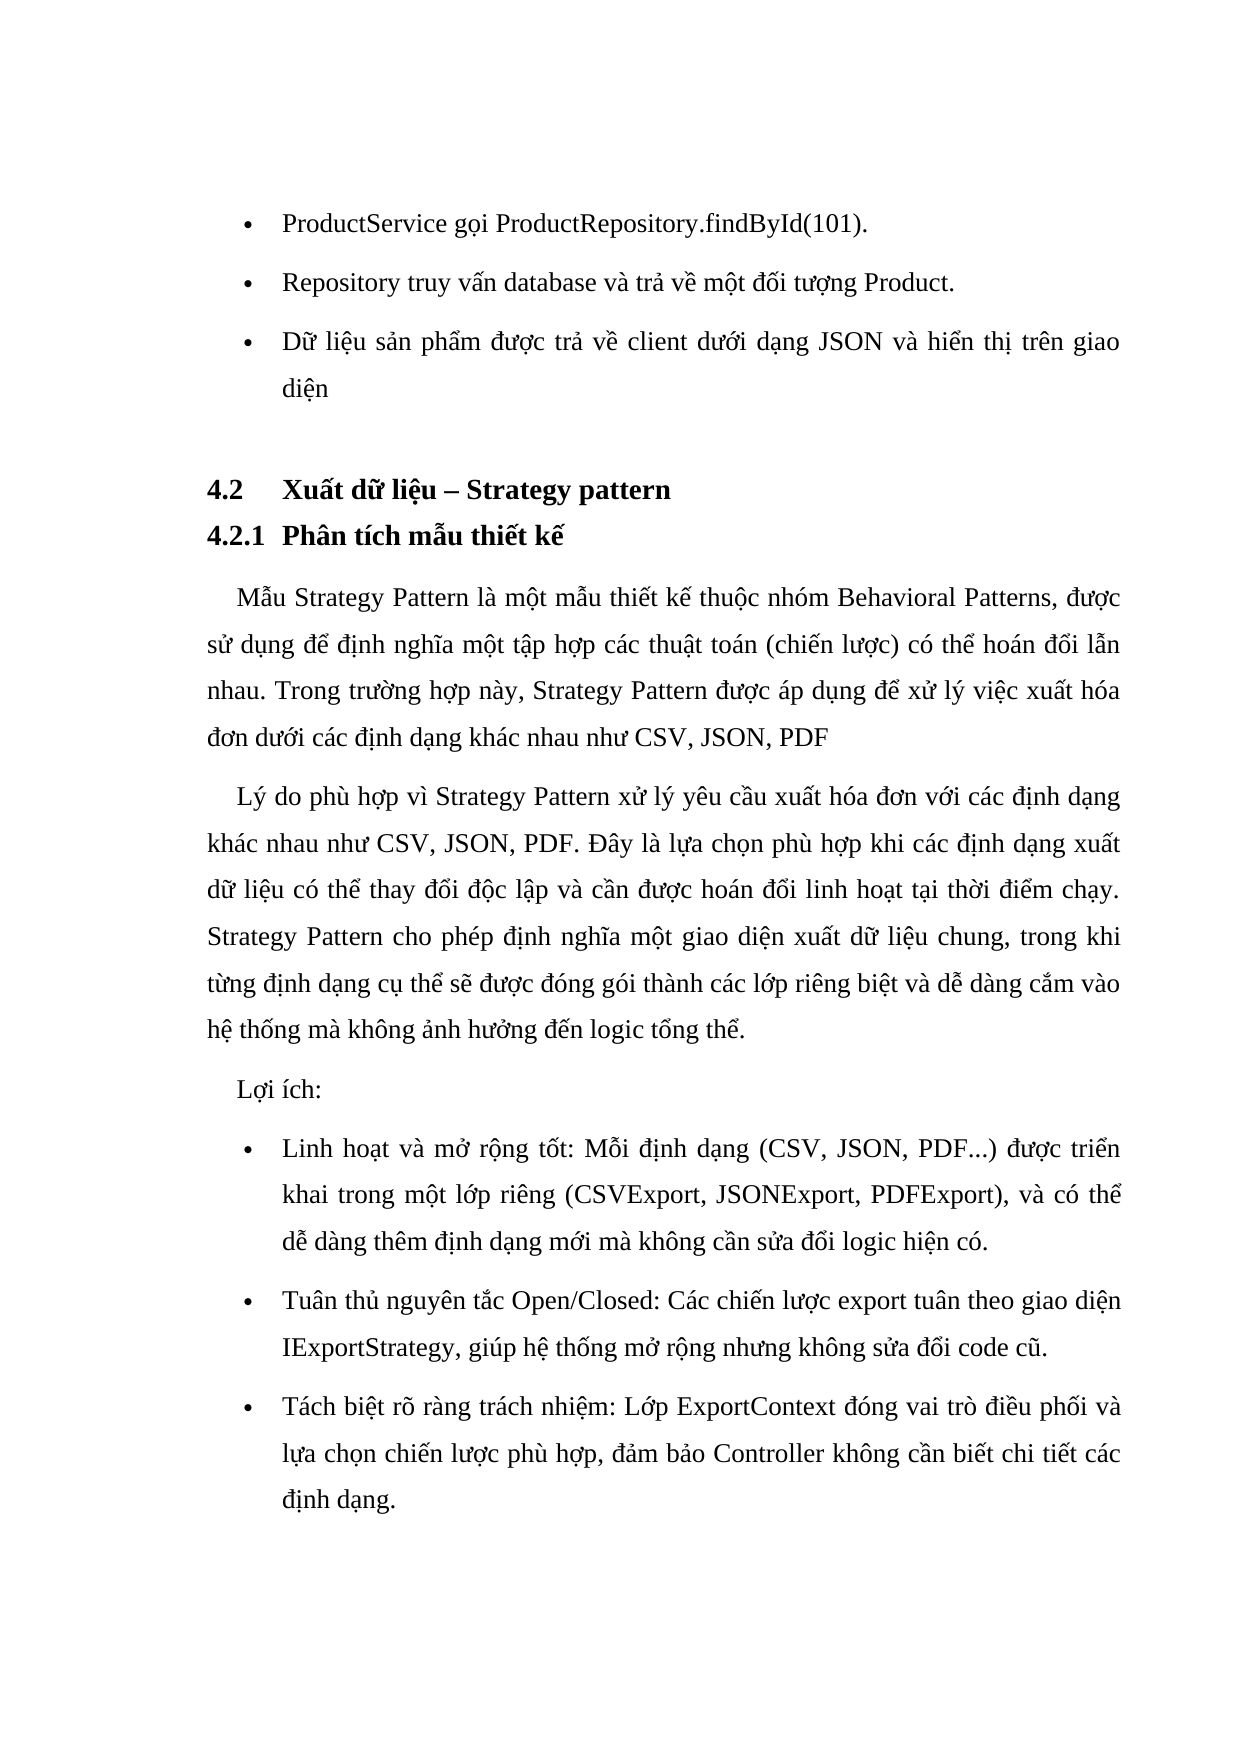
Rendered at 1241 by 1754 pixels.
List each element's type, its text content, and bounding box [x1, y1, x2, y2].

text Mẫu Strategy Pattern là một mẫu thiết kế thuộc nhóm Behavioral Patterns, được sử dụng để định nghĩa một tập hợp các thuật toán (chiến lược) có thể hoán đổi lẫn nhau. Trong trường hợp này, Strategy Pattern được áp dụng để xử lý việc xuất hóa đơn dưới các định dạng khác nhau như CSV, JSON, PDF [207, 581, 1122, 752]
text Lý do phù hợp vì Strategy Pattern xử lý yêu cầu xuất hóa đơn với các định dạng khác nhau như CSV, JSON, PDF. Đây là lựa chọn phù hợp khi các định dạng xuất dữ liệu có thể thay đổi độc lập và cần được hoán đổi linh hoạt tại thời điểm chạy. Strategy Pattern cho phép định nghĩa một giao diện xuất dữ liệu chung, trong khi từng định dạng cụ thể sẽ được đóng gói thành các lớp riêng biệt và dễ dàng cắm vào hệ thống mà không ảnh hưởng đến logic tổng thể. [207, 780, 1122, 1045]
text Lợi ích: [207, 1073, 1122, 1104]
list Tuân thủ nguyên tắc Open/Closed: Các chiến lược export tuân theo giao diện IExportStrategy, giúp hệ thống mở rộng nhưng không sửa đổi code cũ. [244, 1284, 1122, 1362]
list Repository truy vấn database và trả về một đối tượng Product. [244, 266, 1122, 297]
list ProductService gọi ProductRepository.findById(101). [244, 207, 1122, 238]
list Phân tích mẫu thiết kế [207, 518, 1122, 552]
list Tách biệt rõ ràng trách nhiệm: Lớp ExportContext đóng vai trò điều phối và lựa chọn chiến lược phù hợp, đảm bảo Controller không cần biết chi tiết các định dạng. [244, 1390, 1122, 1515]
subtitle Xuất dữ liệu – Strategy pattern [207, 472, 1122, 506]
list Dữ liệu sản phẩm được trả về client dưới dạng JSON và hiển thị trên giao diện [244, 325, 1122, 403]
list Linh hoạt và mở rộng tốt: Mỗi định dạng (CSV, JSON, PDF...) được triển khai trong một lớp riêng (CSVExport, JSONExport, PDFExport), và có thể dễ dàng thêm định dạng mới mà không cần sửa đổi logic hiện có. [244, 1132, 1122, 1256]
